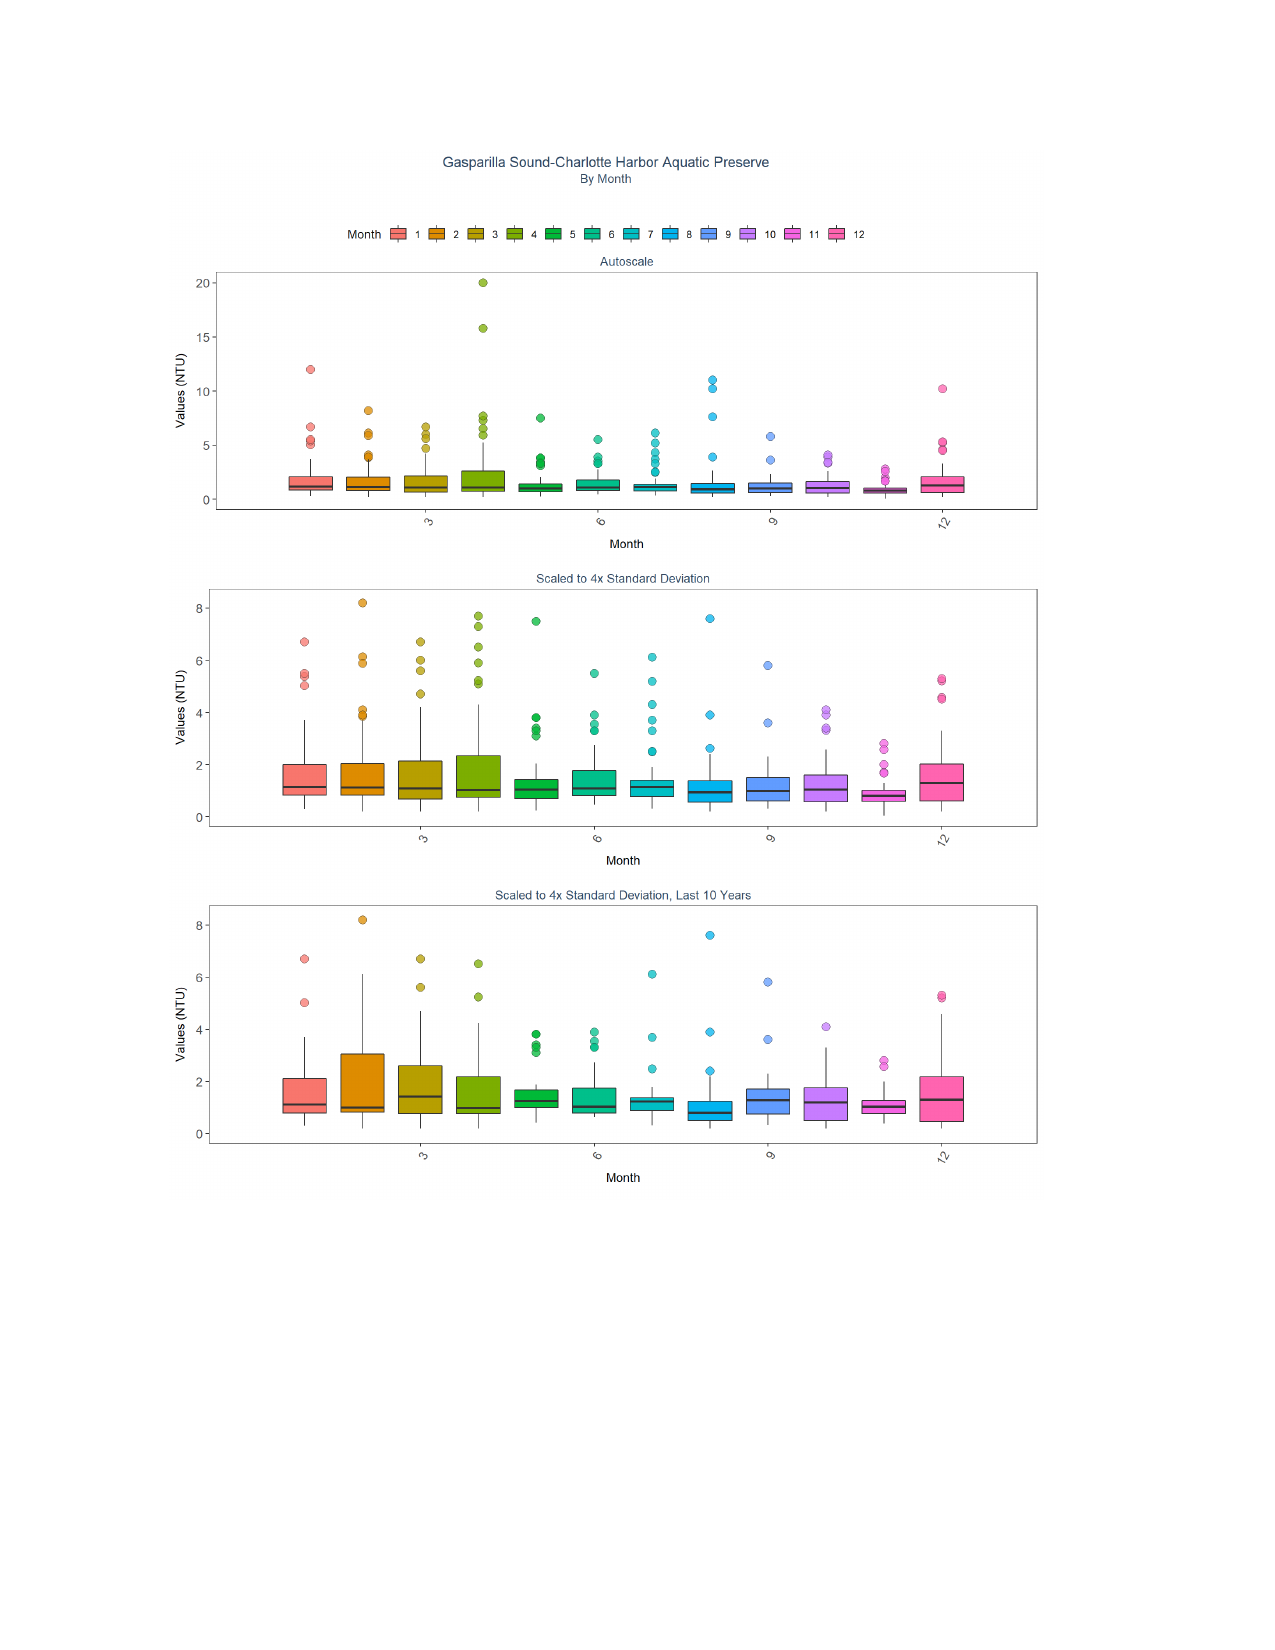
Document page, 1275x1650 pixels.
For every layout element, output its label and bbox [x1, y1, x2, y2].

picture [168, 150, 1044, 1200]
